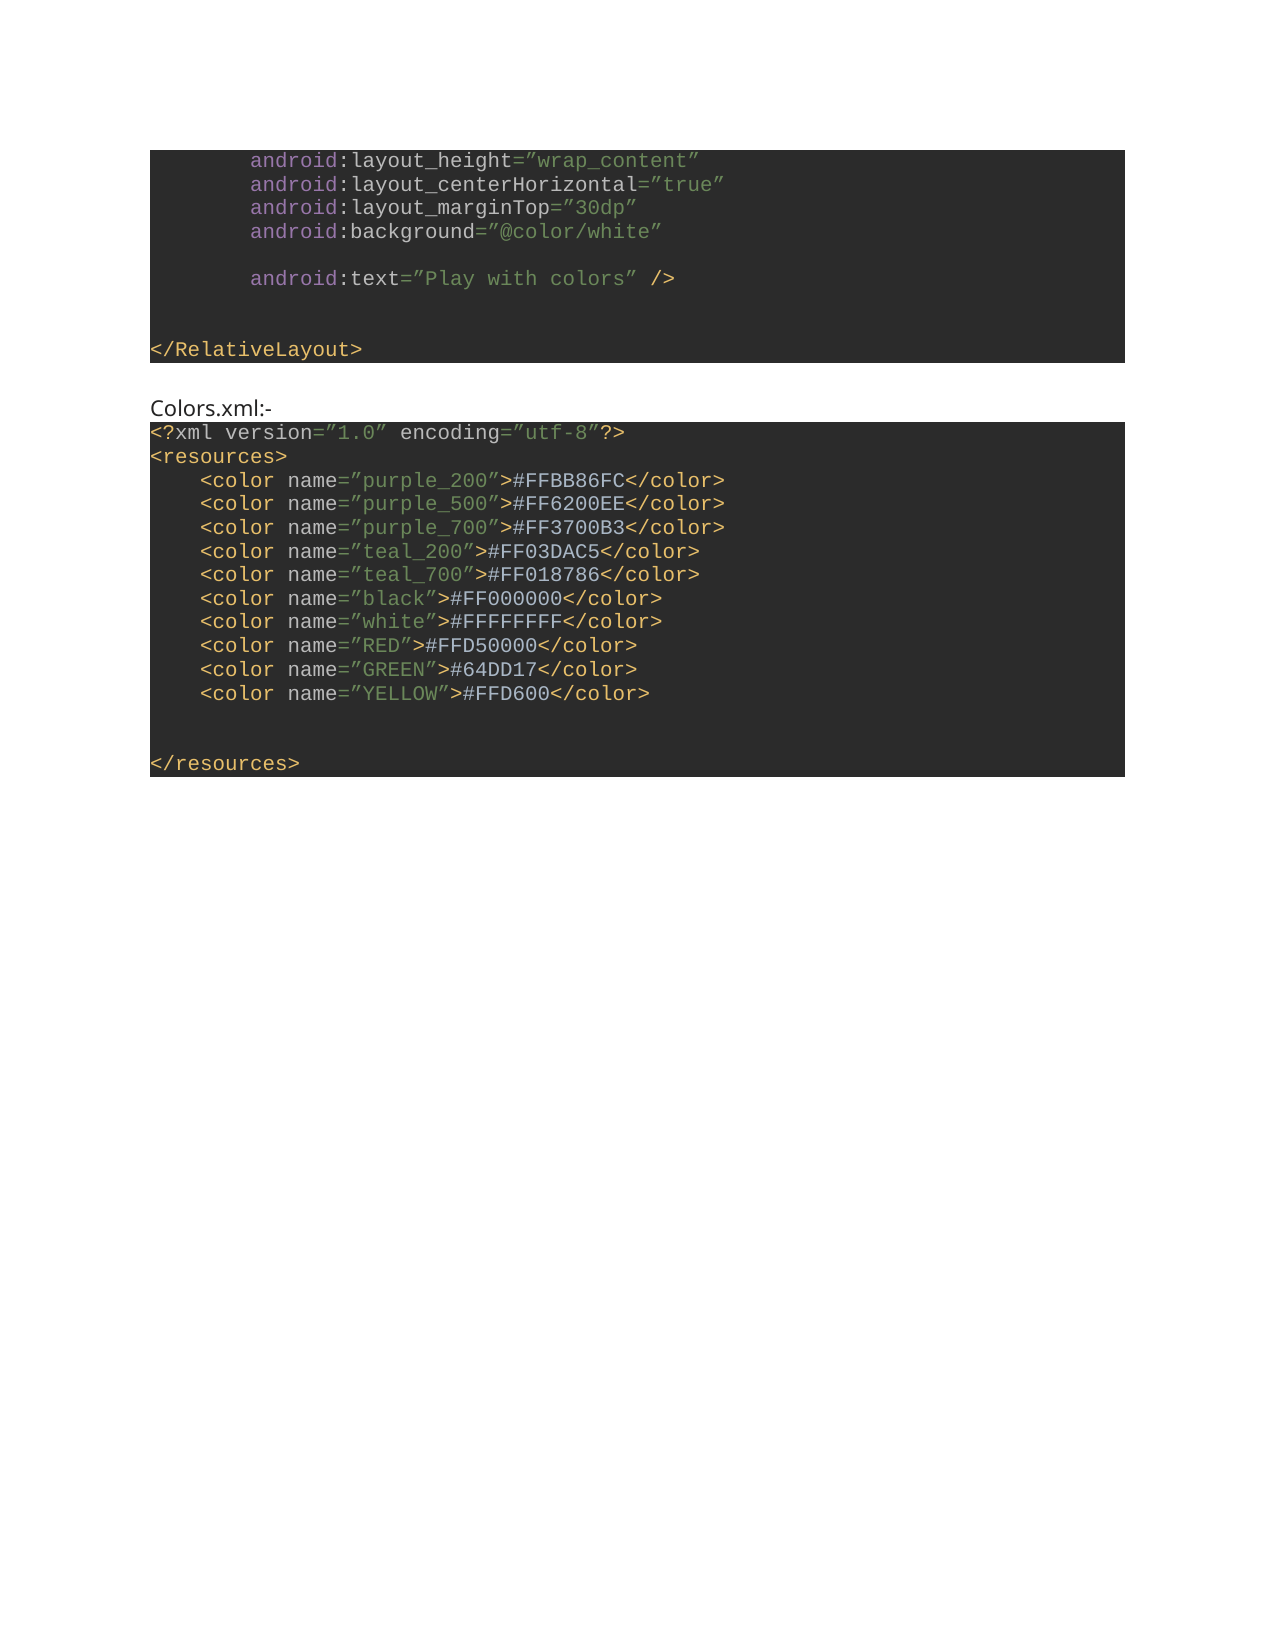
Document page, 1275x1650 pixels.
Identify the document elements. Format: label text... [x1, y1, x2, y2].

text <?xml version=”1.0” encoding=”utf-8”?> <resources> <color name=”purple_200”>#FFBB86FC</color> <color name=”purple_500”>#FF6200EE</color> <color name=”purple_700”>#FF3700B3</color> <color name=”teal_200”>#FF03DAC5</color> <color name=”teal_700”>#FF018786</color> <color name=”black”>#FF000000</color> <color name=”white”>#FFFFFFFF</color> <color name=”RED”>#FFD50000</color> <color name=”GREEN”>#64DD17</color> <color name=”YELLOW”>#FFD600</color> </resources> [150, 422, 1125, 777]
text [150, 150, 1125, 363]
text Colors.xml:- [150, 393, 1125, 422]
